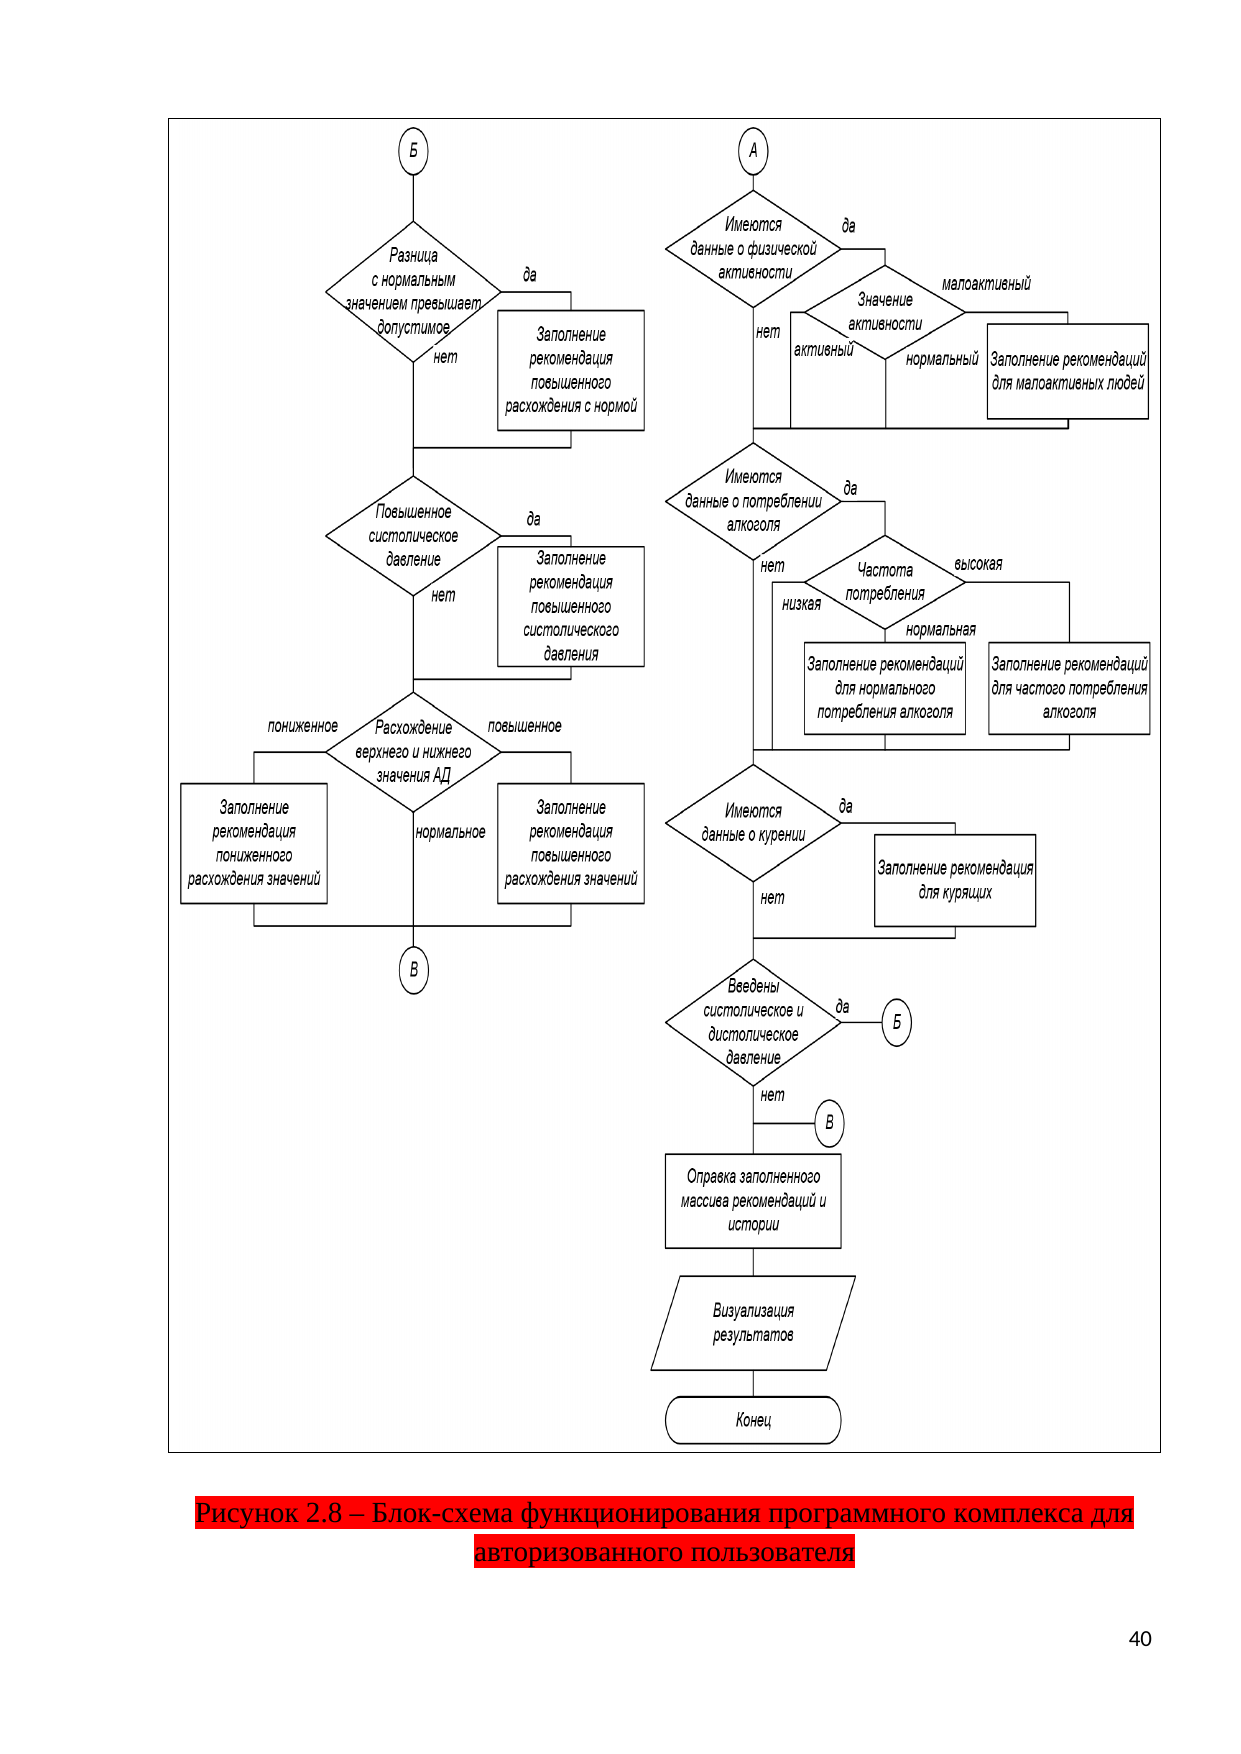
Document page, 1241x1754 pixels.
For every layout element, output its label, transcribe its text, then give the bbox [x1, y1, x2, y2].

text Рисунок 2.8 – Блок-схема функционирования программного комплекса для авторизованного пользователя [177, 1496, 1152, 1568]
picture [177, 120, 1152, 1451]
